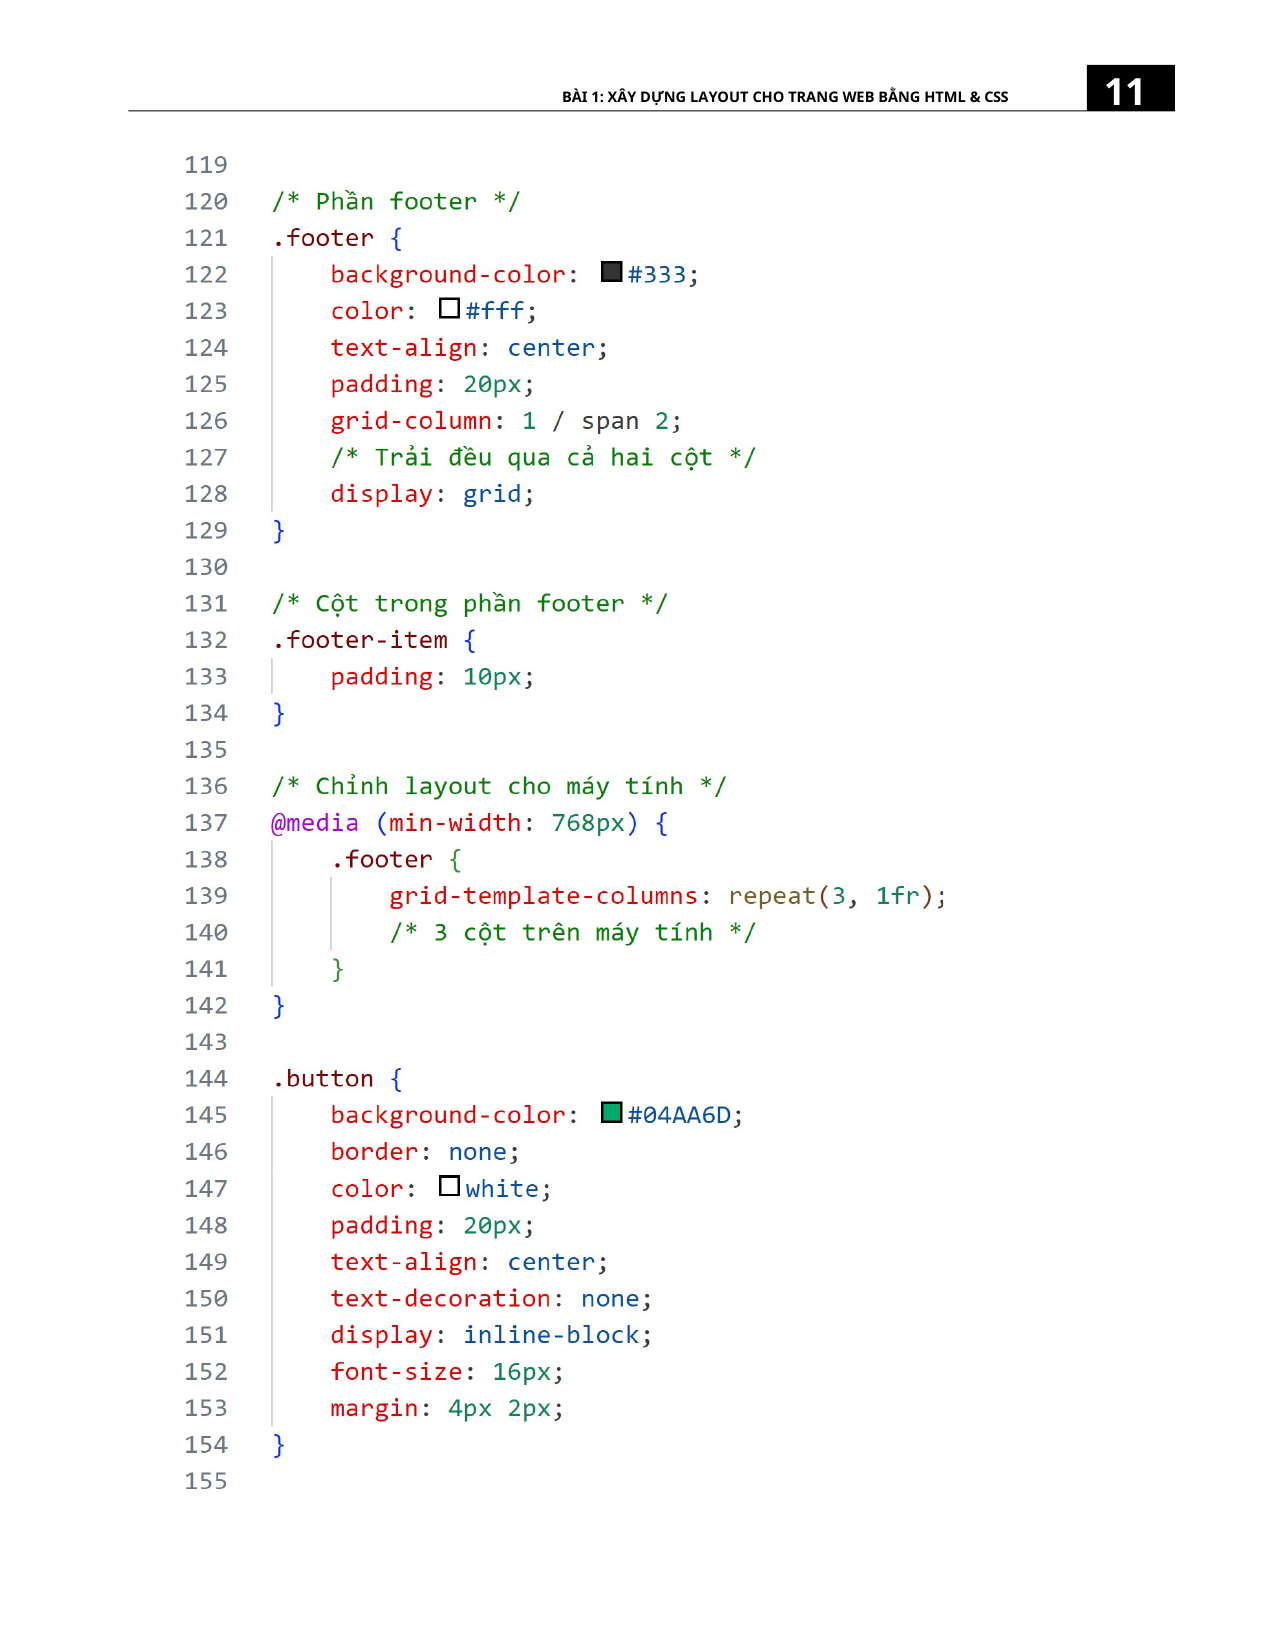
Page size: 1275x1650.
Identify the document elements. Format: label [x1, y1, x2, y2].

picture [185, 156, 944, 1489]
